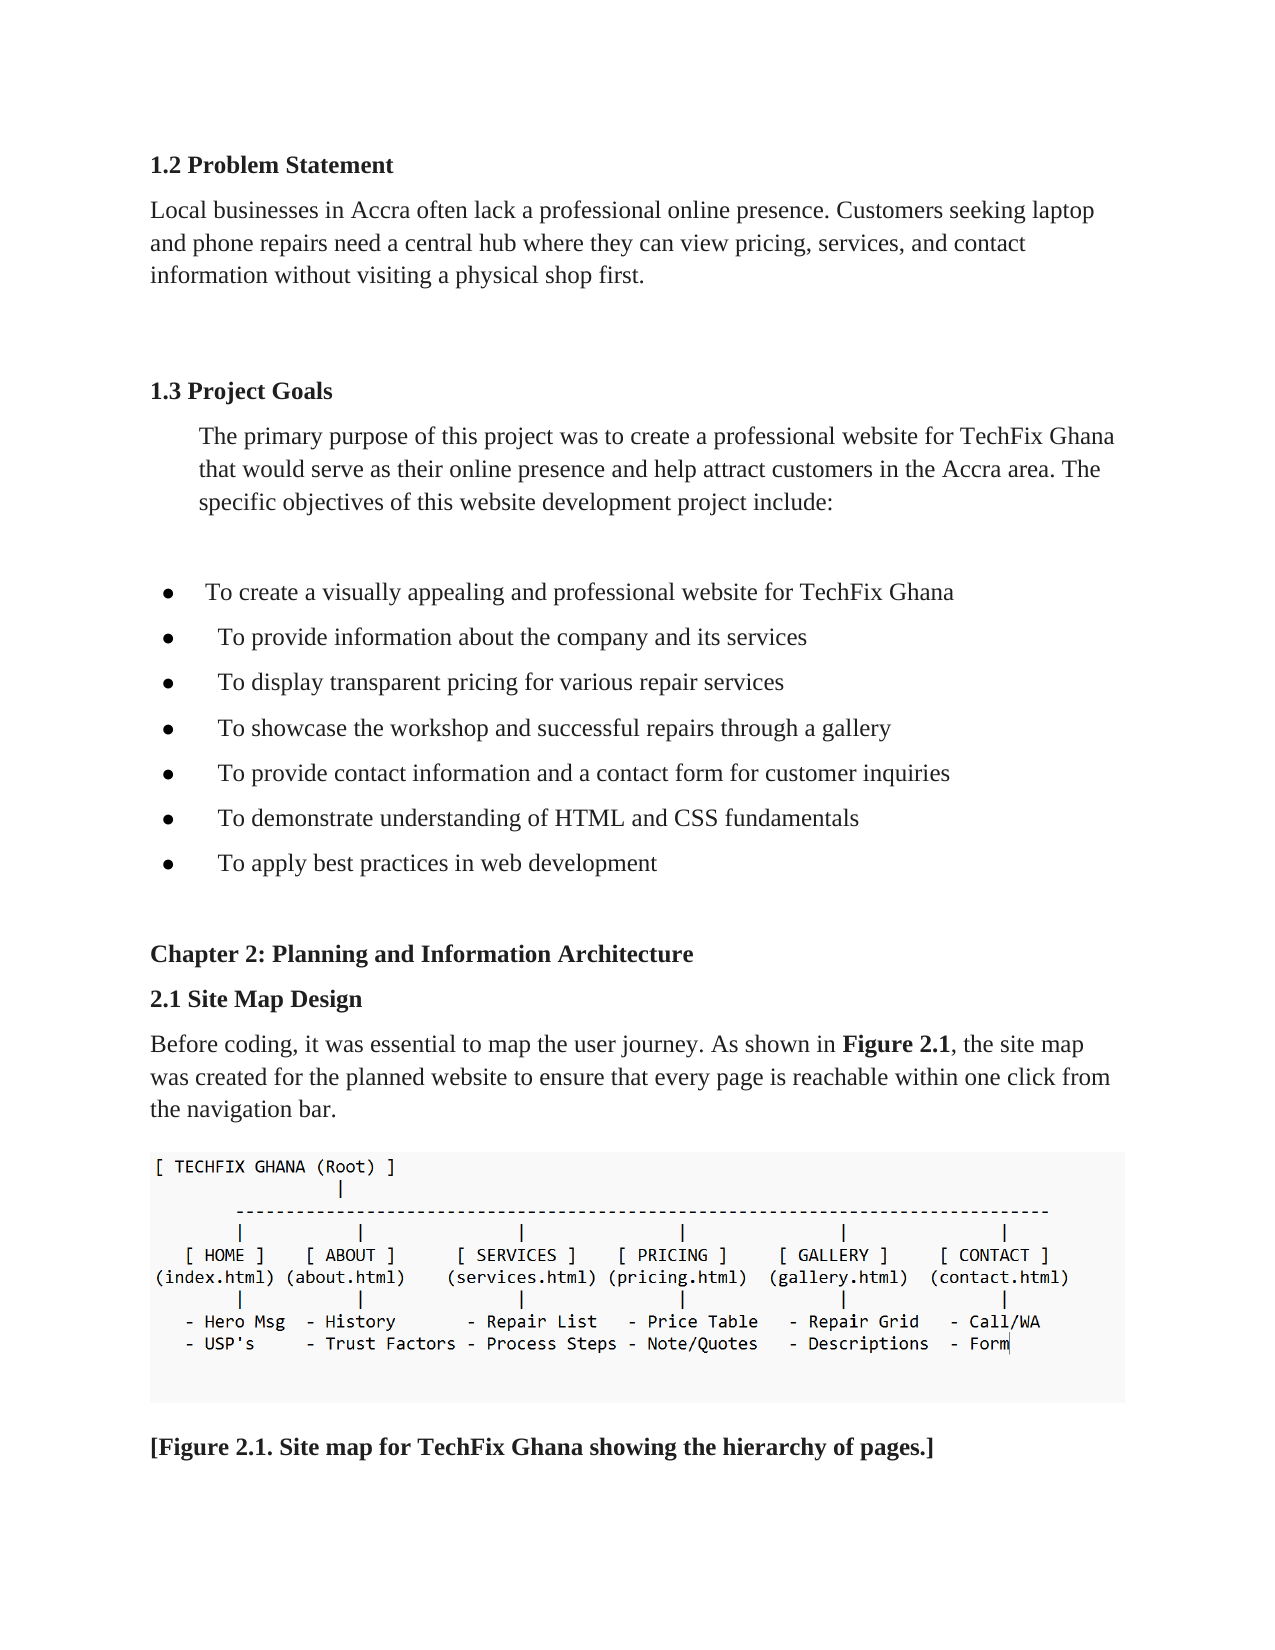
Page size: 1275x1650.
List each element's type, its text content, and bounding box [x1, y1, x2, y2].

list To provide information about the company and its services [161, 622, 1125, 651]
list To create a visually appealing and professional website for TechFix Ghana [161, 577, 1125, 606]
list To provide contact information and a contact form for customer inquiries [161, 758, 1125, 787]
list To display transparent pricing for various repair services [161, 667, 1125, 696]
subtitle 1.3 Project Goals [150, 376, 1125, 405]
text Before coding, it was essential to map the user journey. As shown in Figure 2.1, the site map was created for the planned website to ensure that every page is reachable within one click from the navigation bar. [150, 1029, 1125, 1123]
list To showcase the workshop and successful repairs through a gallery [161, 713, 1125, 741]
list To demonstrate understanding of HTML and CSS fundamentals [161, 803, 1125, 832]
subtitle 2.1 Site Map Design [150, 984, 1125, 1013]
subtitle Chapter 2: Planning and Information Architecture [150, 939, 1125, 967]
text The primary purpose of this project was to create a professional website for TechFix Ghana that would serve as their online presence and help attract customers in the Accra area. The specific objectives of this website development project include: [198, 421, 1125, 515]
subtitle 1.2 Problem Statement [150, 150, 1125, 179]
picture [150, 1152, 1125, 1403]
list To apply best practices in web development [161, 848, 1125, 877]
text Local businesses in Accra often lack a professional online presence. Customers seeking laptop and phone repairs need a central hub where they can view pricing, services, and contact information without visiting a physical shop first. [150, 195, 1125, 289]
text [Figure 2.1. Site map for TechFix Ghana showing the hierarchy of pages.] [150, 1432, 1125, 1460]
